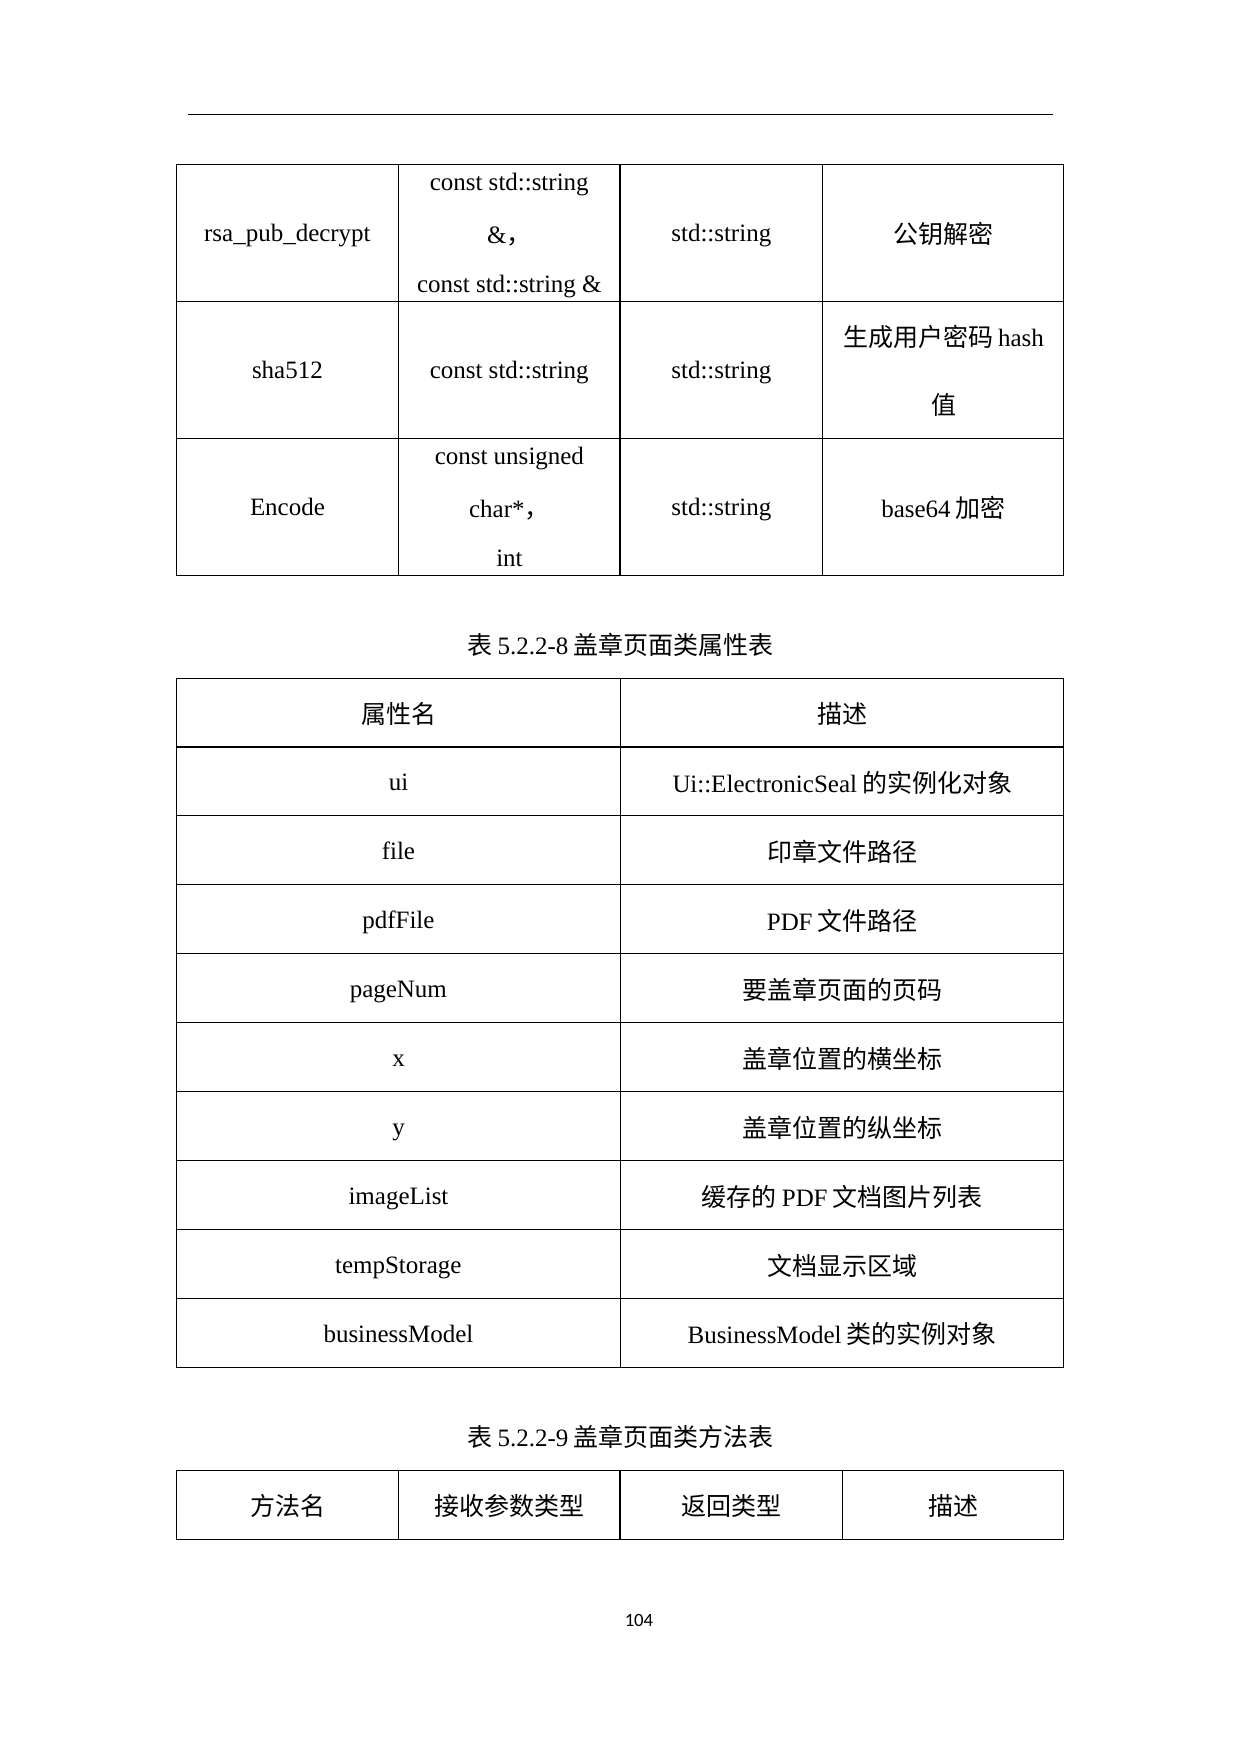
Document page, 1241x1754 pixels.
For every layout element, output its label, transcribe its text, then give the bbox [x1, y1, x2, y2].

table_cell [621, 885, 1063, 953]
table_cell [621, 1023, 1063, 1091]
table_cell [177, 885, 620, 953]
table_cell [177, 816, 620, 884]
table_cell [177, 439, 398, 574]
text 表5.2.2-9盖章页面类方法表 [187, 1402, 1053, 1470]
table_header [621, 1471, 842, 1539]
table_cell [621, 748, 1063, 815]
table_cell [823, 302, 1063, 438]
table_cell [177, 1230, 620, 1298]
text 表5.2.2-8盖章页面类属性表 [187, 609, 1053, 677]
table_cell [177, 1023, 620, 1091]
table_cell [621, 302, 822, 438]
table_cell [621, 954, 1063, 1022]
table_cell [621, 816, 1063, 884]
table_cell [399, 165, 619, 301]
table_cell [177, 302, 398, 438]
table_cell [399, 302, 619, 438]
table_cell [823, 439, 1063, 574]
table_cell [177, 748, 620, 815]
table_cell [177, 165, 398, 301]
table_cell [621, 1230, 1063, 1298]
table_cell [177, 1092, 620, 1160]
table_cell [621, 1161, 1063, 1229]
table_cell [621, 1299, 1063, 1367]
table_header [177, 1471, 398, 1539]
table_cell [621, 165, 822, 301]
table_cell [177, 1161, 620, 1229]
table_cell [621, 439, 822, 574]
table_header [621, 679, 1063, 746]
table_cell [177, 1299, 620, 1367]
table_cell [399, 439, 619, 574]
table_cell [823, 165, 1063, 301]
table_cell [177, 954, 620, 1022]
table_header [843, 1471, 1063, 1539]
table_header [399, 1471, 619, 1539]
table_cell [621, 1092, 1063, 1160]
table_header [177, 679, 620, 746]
